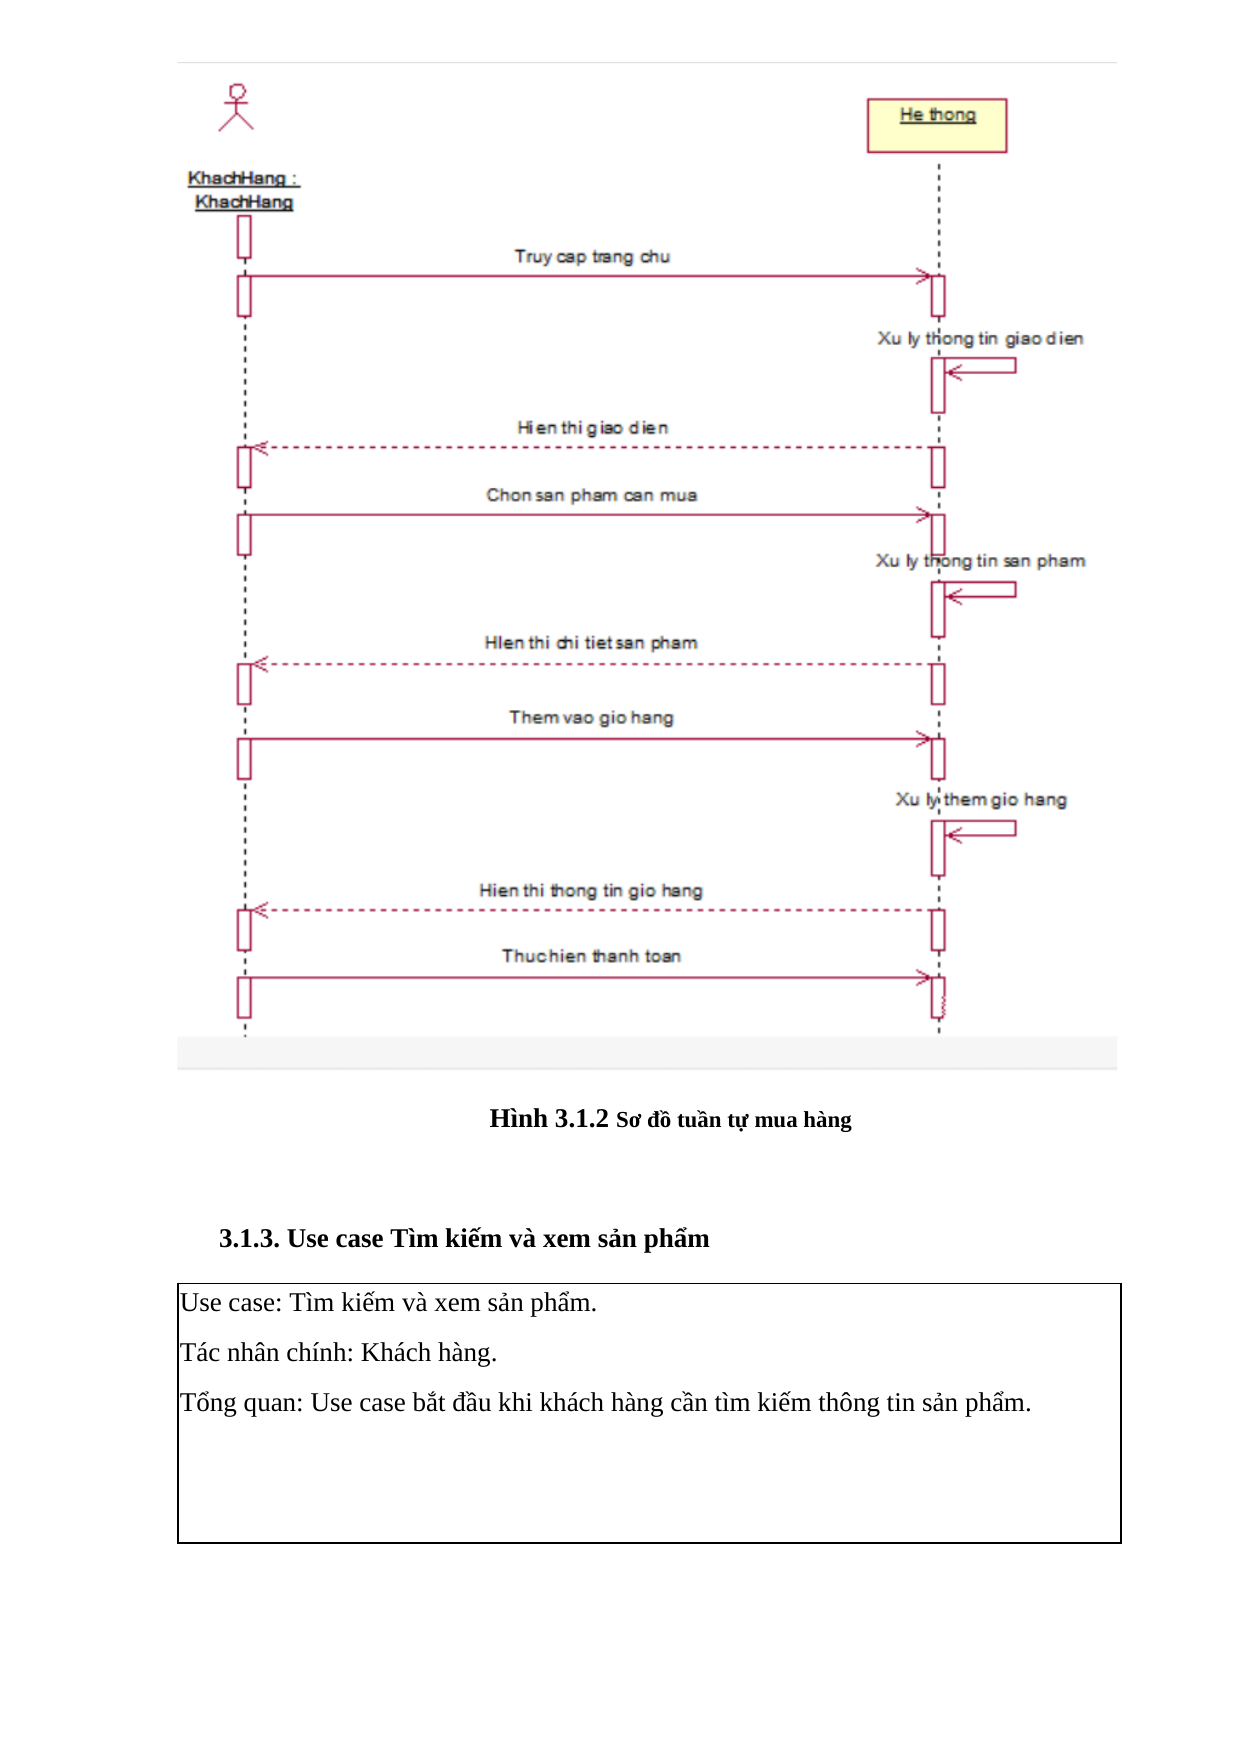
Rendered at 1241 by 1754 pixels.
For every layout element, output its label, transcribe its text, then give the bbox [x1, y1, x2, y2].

table_header Use case: Tìm kiếm và xem sản phẩm. Tác nhân chính: Khách hàng. Tổng quan: Use case bắt đầu khi khách hàng cần tìm kiếm thông tin sản phẩm. [179, 1284, 1120, 1542]
text 3.1.3. Use case Tìm kiếm và xem sản phẩm [219, 1222, 1122, 1253]
text Hình 3.1.2 Sơ đồ tuần tự mua hàng [219, 1102, 1122, 1133]
picture [177, 62, 1118, 1071]
